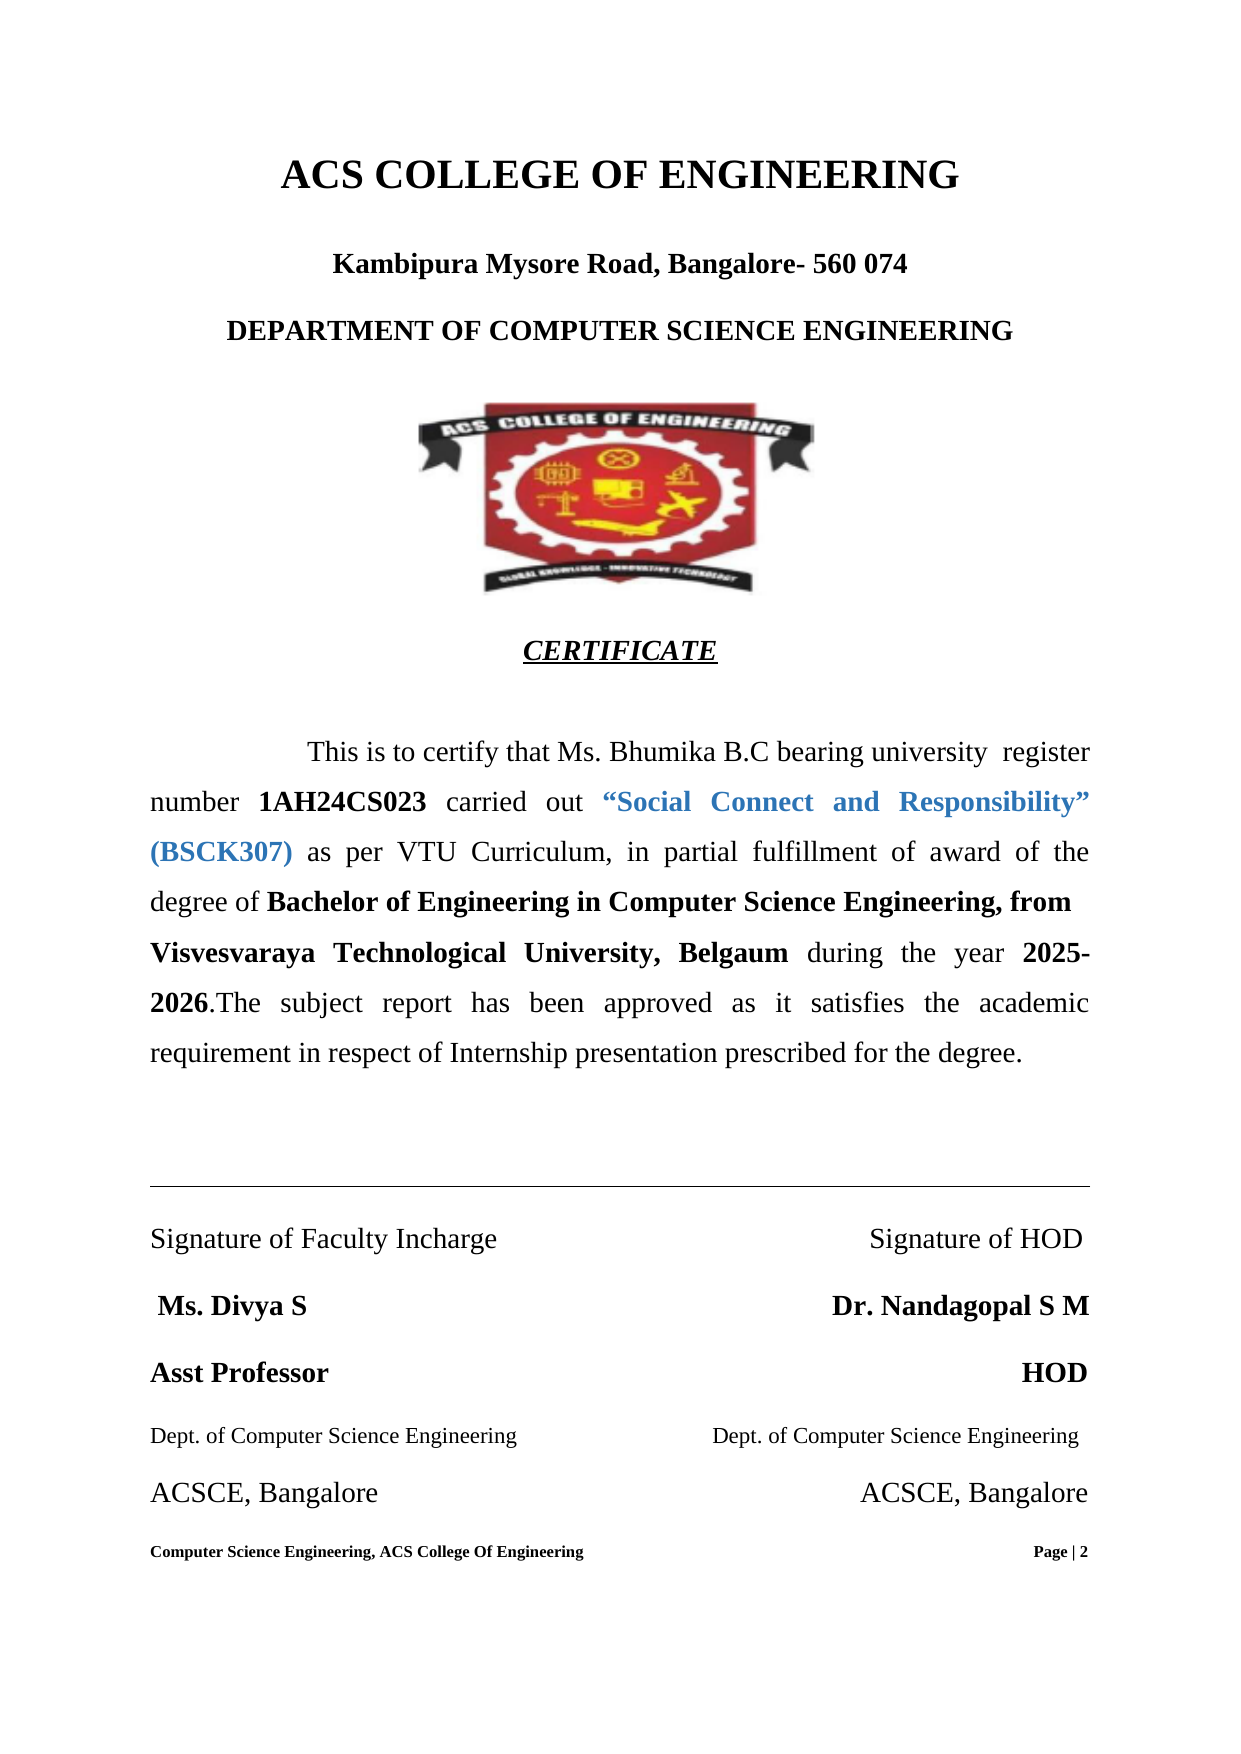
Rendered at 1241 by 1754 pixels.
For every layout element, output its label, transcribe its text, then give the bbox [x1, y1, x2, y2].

text Dept. of Computer Science Engineering Dept. of Computer Science Engineering [150, 1422, 1090, 1449]
text Signature of Faculty Incharge Signature of HOD [150, 1221, 1090, 1254]
text Visvesvaraya Technological University, Belgaum during the year 2025-2026.The subject report has been approved as it satisfies the academic requirement in respect of Internship presentation prescribed for the degree. [150, 935, 1090, 1069]
text ACS COLLEGE OF ENGINEERING [150, 150, 1090, 198]
text Computer Science Engineering, ACS College Of Engineering Page | 2 [150, 1542, 1090, 1561]
text DEPARTMENT OF COMPUTER SCIENCE ENGINEERING [150, 313, 1090, 346]
text Asst Professor HOD [150, 1355, 1090, 1389]
text Kambipura Mysore Road, Bangalore- 560 074 [150, 246, 1090, 279]
text ACSCE, Bangalore ACSCE, Bangalore [150, 1475, 1090, 1508]
text CERTIFICATE [150, 633, 1090, 667]
text number 1AH24CS023 carried out “Social Connect and Responsibility” (BSCK307) as per VTU Curriculum, in partial fulfillment of award of the degree of Bachelor of Engineering in Computer Science Engineering, from [150, 784, 1090, 918]
text Ms. Divya S Dr. Nandagopal S M [150, 1288, 1090, 1322]
text This is to certify that Ms. Bhumika B.C bearing university register [150, 734, 1090, 767]
